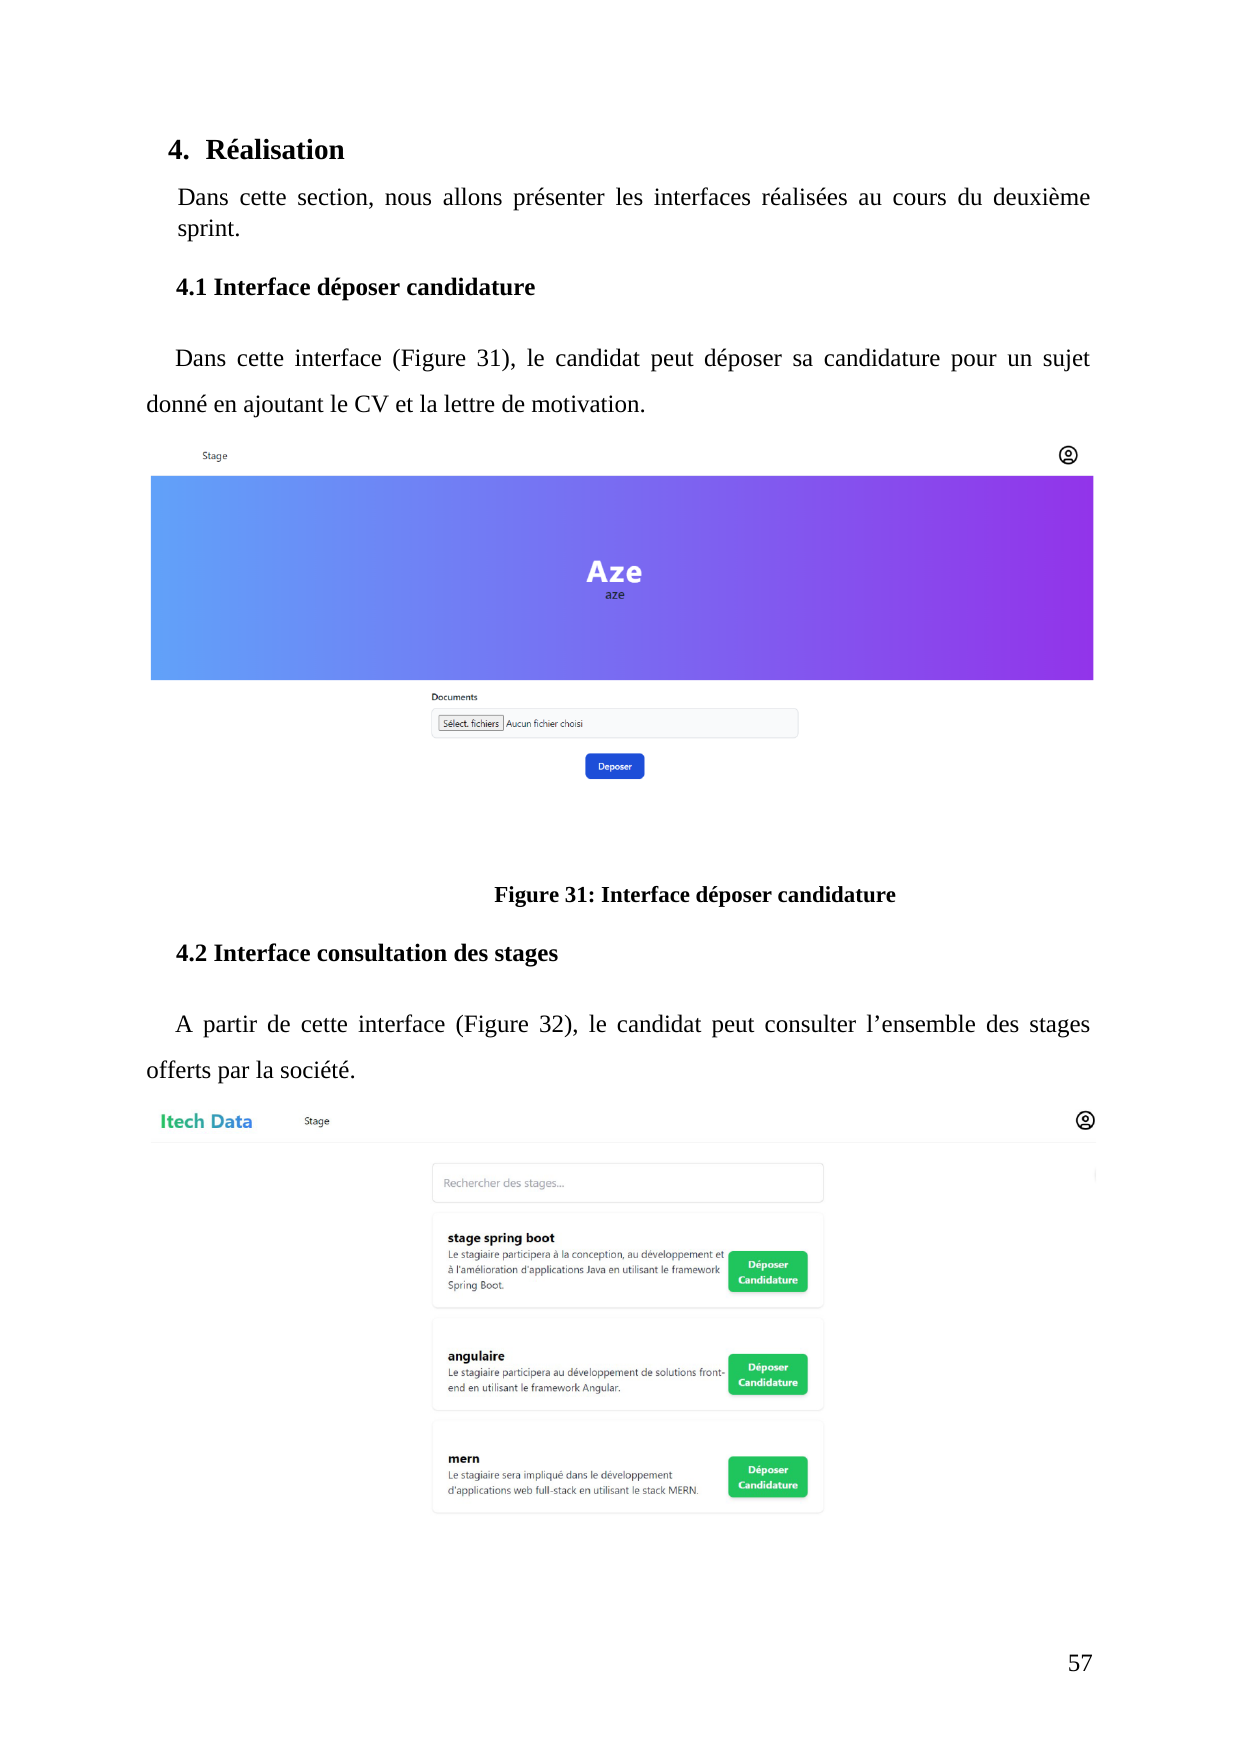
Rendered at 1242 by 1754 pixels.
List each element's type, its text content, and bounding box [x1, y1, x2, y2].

text 4.1 Interface déposer candidature [176, 272, 1092, 301]
text A partir de cette interface (Figure 32), le candidat peut consulter l’ensemble des stages offerts par la société. [146, 1009, 1092, 1084]
list Réalisation [168, 132, 1092, 166]
text Dans cette section, nous allons présenter les interfaces réalisées au cours du deuxième sprint. [177, 182, 1092, 242]
picture [150, 439, 1094, 863]
subtitle Figure 31: Interface déposer candidature [224, 881, 1078, 907]
text 4.2 Interface consultation des stages [176, 938, 1092, 967]
text Dans cette interface (Figure 31), le candidat peut déposer sa candidature pour un sujet donné en ajoutant le CV et la lettre de motivation. [146, 343, 1092, 418]
picture [150, 1101, 1097, 1554]
